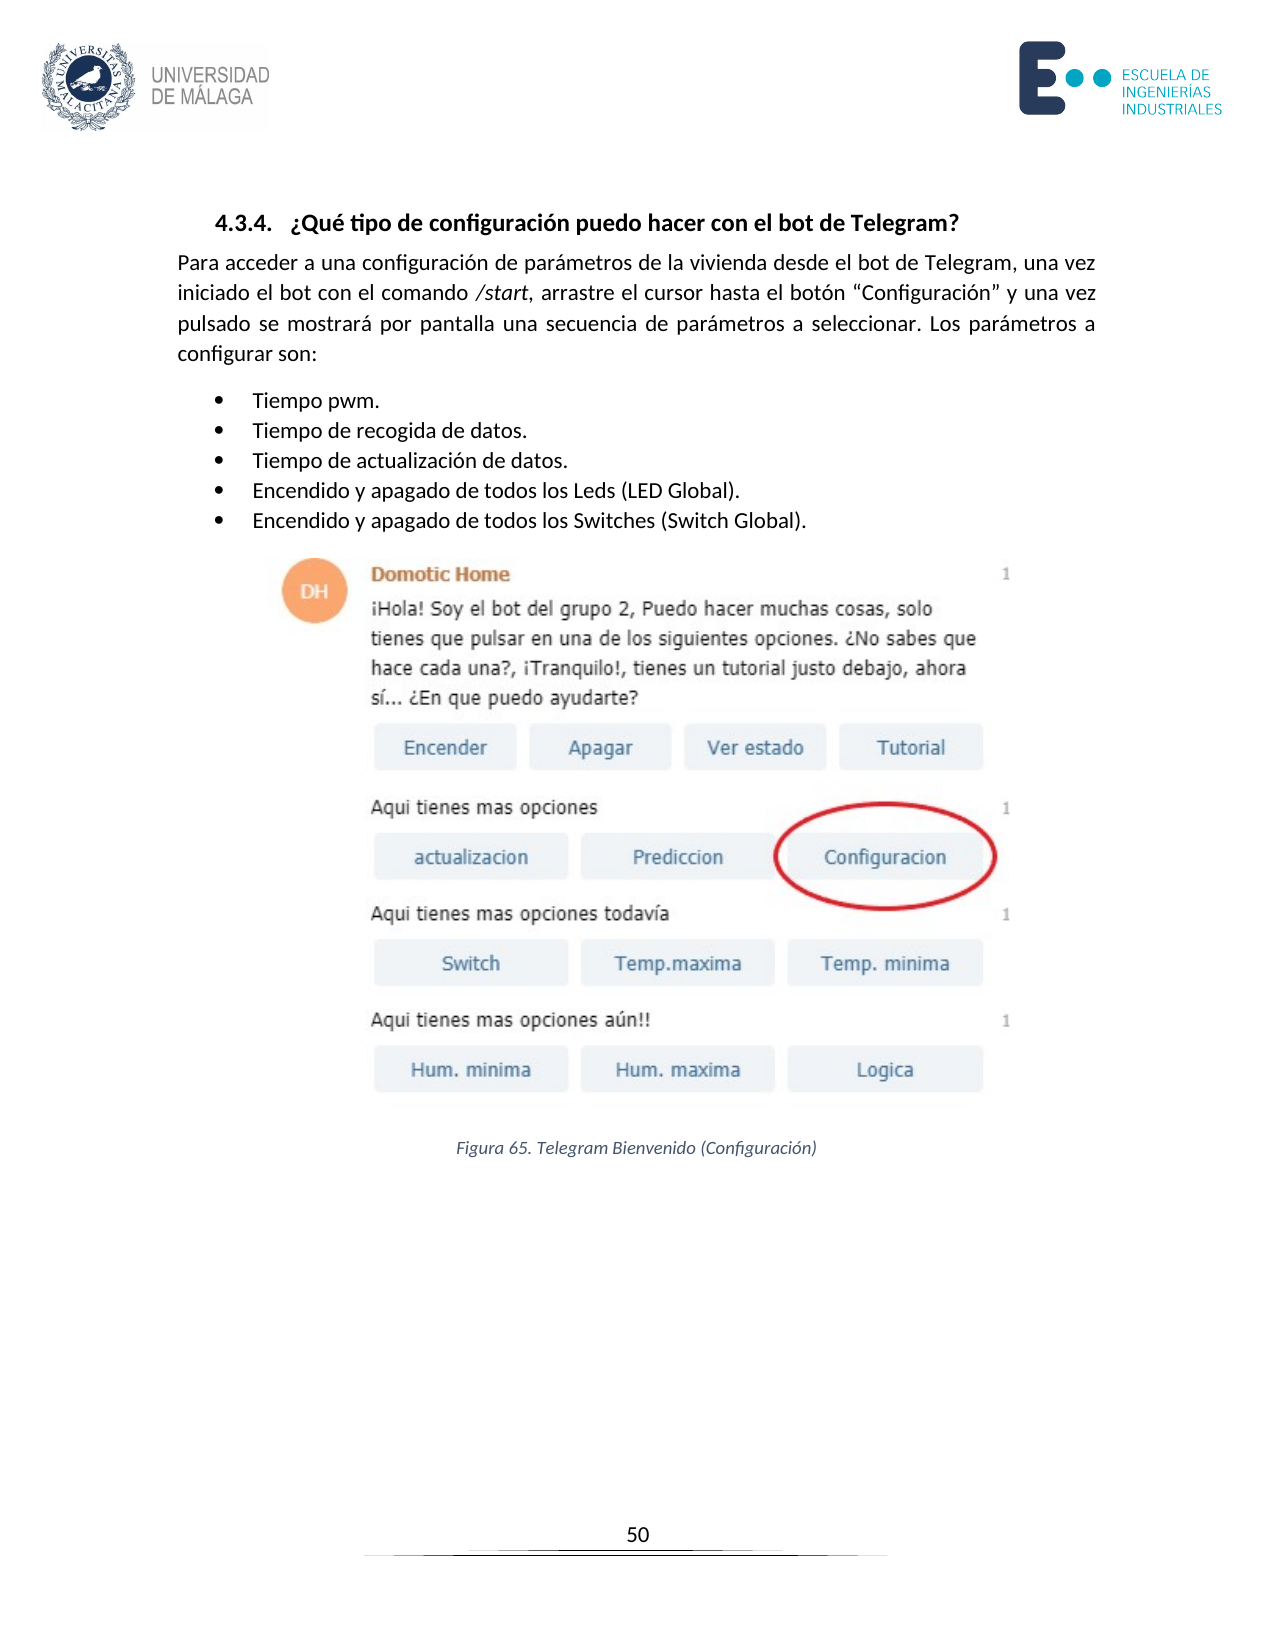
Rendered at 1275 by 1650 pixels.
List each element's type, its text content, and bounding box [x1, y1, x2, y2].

text Para acceder a una configuración de parámetros de la vivienda desde el bot de Telegram, una vez iniciado el bot con el comando /start, arrastre el cursor hasta el botón “Configuración” y una vez pulsado se mostrará por pantalla una secuencia de parámetros a seleccionar. Los parámetros a configurar son: [177, 248, 1098, 367]
picture [999, 21, 1242, 135]
list Tiempo pwm. [215, 386, 1098, 414]
list Tiempo de recogida de datos. [215, 416, 1098, 444]
picture [265, 558, 1010, 1127]
list Tiempo de actualización de datos. [215, 446, 1098, 474]
subtitle ¿Qué tipo de configuración puedo hacer con el bot de Telegram? [215, 207, 1098, 237]
picture [41, 43, 269, 131]
list Encendido y apagado de todos los Leds (LED Global). [215, 476, 1098, 504]
list Encendido y apagado de todos los Switches (Switch Global). [215, 507, 1098, 534]
